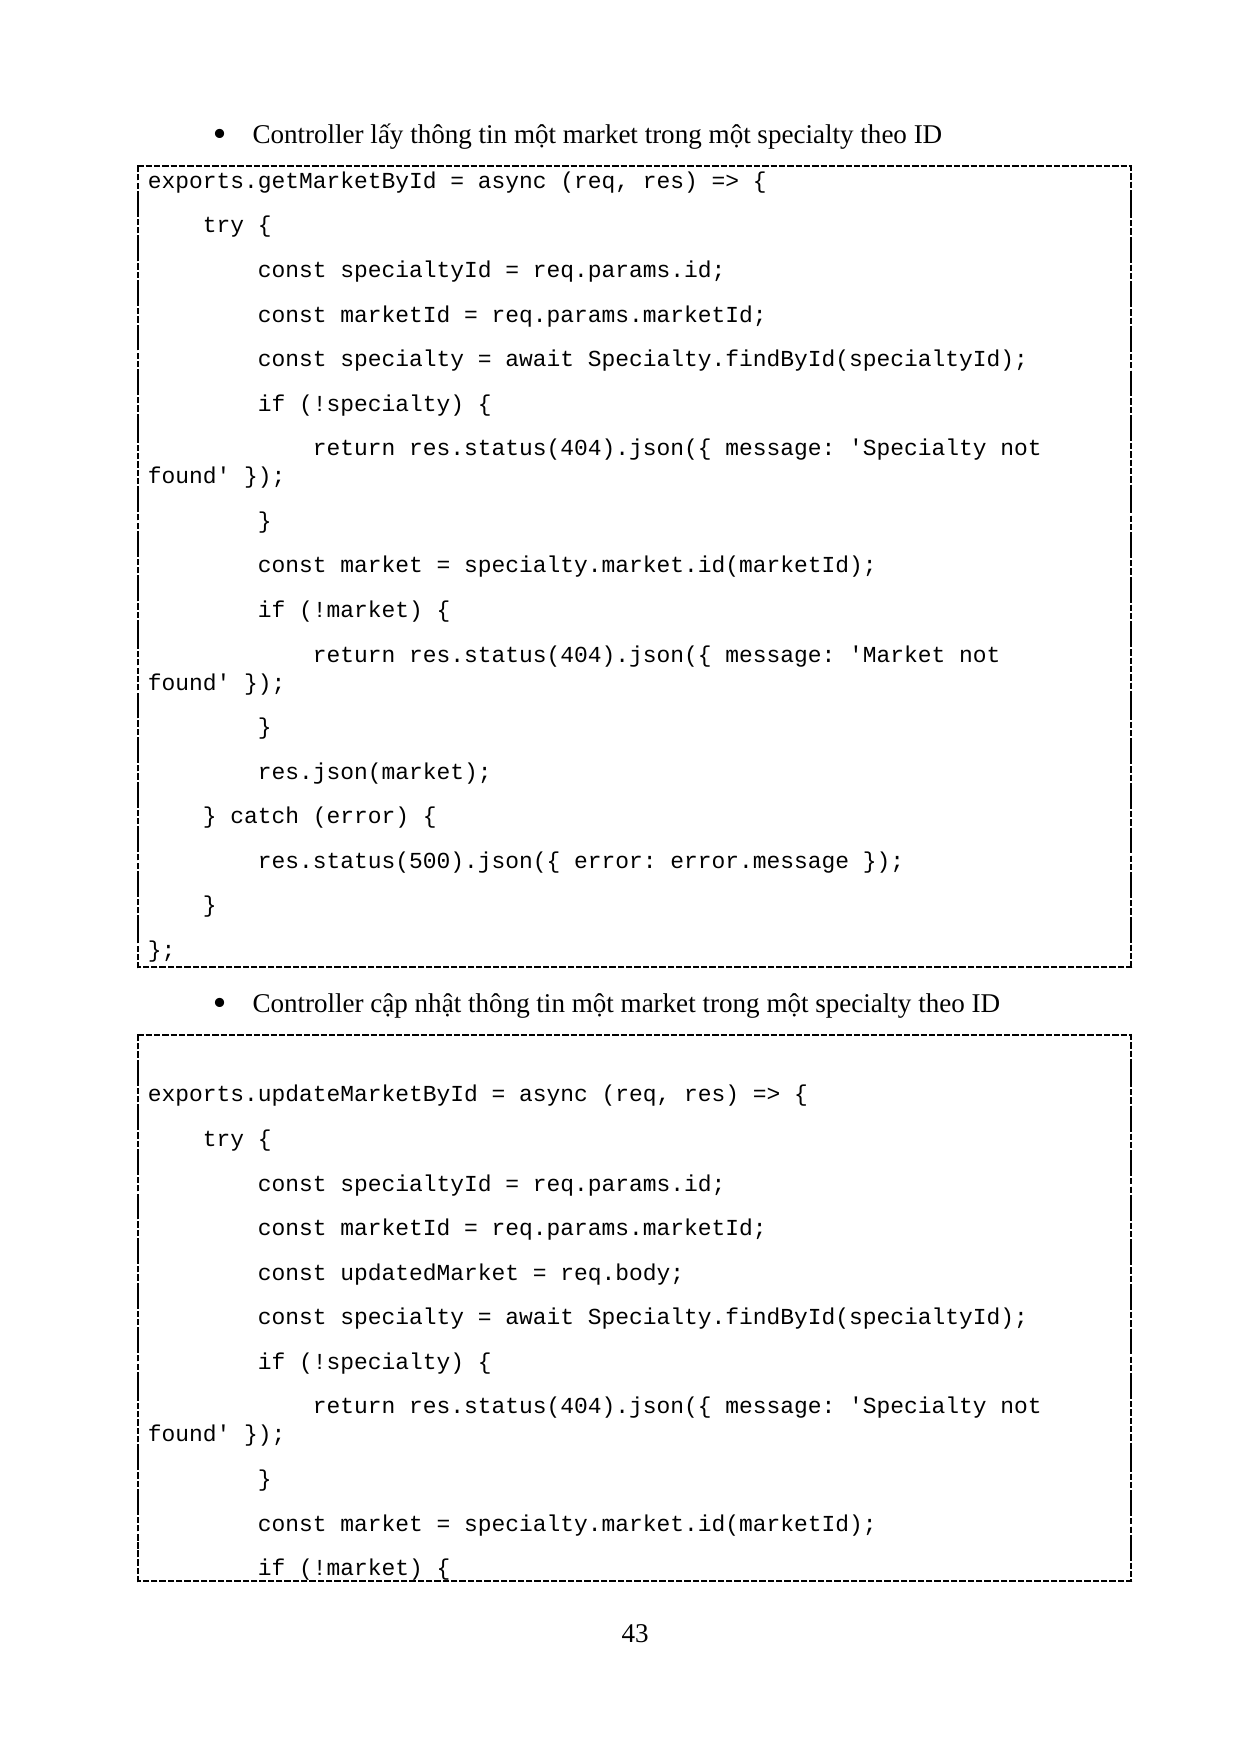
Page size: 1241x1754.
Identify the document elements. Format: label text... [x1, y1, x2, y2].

text } [137, 711, 1132, 741]
text } [137, 505, 1132, 535]
text if (!specialty) { [137, 388, 1132, 418]
list Controller cập nhật thông tin một market trong một specialty theo ID [215, 987, 1122, 1018]
text res.status(500).json({ error: error.message }); [137, 845, 1132, 875]
text exports.updateMarketById = async (req, res) => { [137, 1078, 1132, 1109]
text return res.status(404).json({ message: 'Specialty not found' }); [137, 432, 1132, 491]
text }; [137, 934, 1132, 968]
text const specialty = await Specialty.findById(specialtyId); [137, 343, 1132, 373]
text const specialty = await Specialty.findById(specialtyId); [137, 1301, 1132, 1332]
text const specialtyId = req.params.id; [137, 1168, 1132, 1198]
text return res.status(404).json({ message: 'Specialty not found' }); [137, 1391, 1132, 1449]
text try { [137, 209, 1132, 240]
text const marketId = req.params.marketId; [137, 299, 1132, 329]
text exports.getMarketById = async (req, res) => { [137, 165, 1132, 195]
text try { [137, 1123, 1132, 1153]
text } catch (error) { [137, 800, 1132, 831]
text const updatedMarket = req.body; [137, 1257, 1132, 1287]
text } [137, 889, 1132, 920]
list Controller lấy thông tin một market trong một specialty theo ID [215, 118, 1122, 149]
text res.json(market); [137, 756, 1132, 786]
text const market = specialty.market.id(marketId); [137, 549, 1132, 580]
text const marketId = req.params.marketId; [137, 1212, 1132, 1242]
text return res.status(404).json({ message: 'Market not found' }); [137, 639, 1132, 697]
text if (!specialty) { [137, 1346, 1132, 1376]
text if (!market) { [137, 594, 1132, 624]
text if (!market) { [137, 1552, 1132, 1582]
text const specialtyId = req.params.id; [137, 254, 1132, 284]
text const market = specialty.market.id(marketId); [137, 1508, 1132, 1538]
text } [137, 1463, 1132, 1493]
